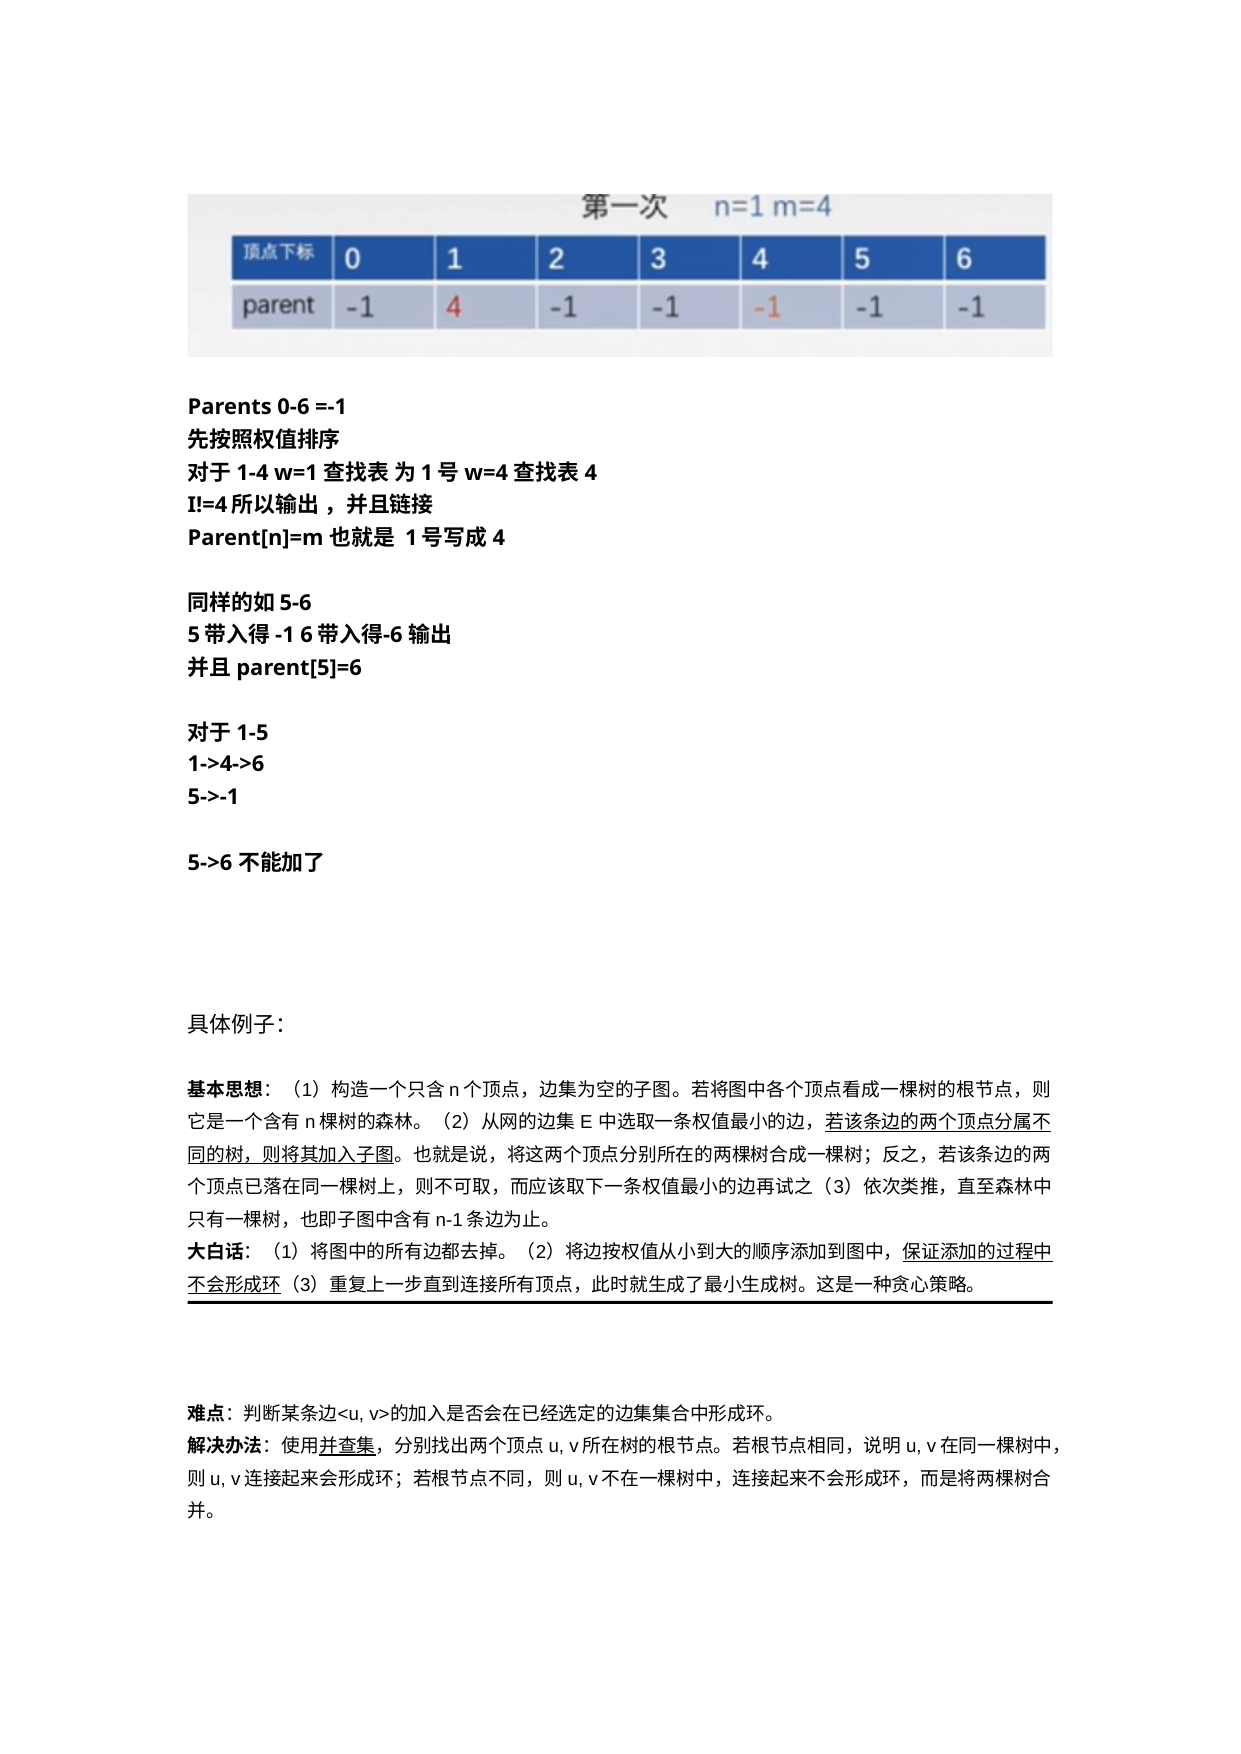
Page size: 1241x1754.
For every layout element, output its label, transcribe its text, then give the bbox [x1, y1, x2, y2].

text Parents 0-6 =-1 [187, 389, 1053, 422]
text 难点：判断某条边<u, v>的加入是否会在已经选定的边集集合中形成环。 [187, 1396, 1053, 1428]
text 对于 1-4 w=1 查找表 为1号 w=4 查找表 4 [187, 454, 1053, 487]
text Parent[n]=m 也就是 1号写成 4 [187, 519, 1053, 552]
text 基本思想：（1）构造一个只含n个顶点，边集为空的子图。若将图中各个顶点看成一棵树的根节点，则它是一个含有n棵树的森林。（2）从网的边集 E 中选取一条权值最小的边，若该条边的两个顶点分属不同的树，则将其加入子图。也就是说，将这两个顶点分别所在的两棵树合成一棵树；反之，若该条边的两个顶点已落在同一棵树上，则不可取，而应该取下一条权值最小的边再试之（3）依次类推，直至森林中只有一棵树，也即子图中含有 n-1条边为止。 [187, 1072, 1053, 1234]
text 1->4->6 [187, 747, 1053, 779]
picture [187, 194, 1053, 357]
text 对于 1-5 [187, 714, 1053, 747]
text 5带入得 -1 6带入得-6 输出 [187, 617, 1053, 649]
text 大白话：（1）将图中的所有边都去掉。（2）将边按权值从小到大的顺序添加到图中，保证添加的过程中不会形成环（3）重复上一步直到连接所有顶点，此时就生成了最小生成树。这是一种贪心策略。 [187, 1234, 1053, 1299]
text 5->-1 [187, 779, 1053, 812]
text 5->6 不能加了 [187, 844, 1053, 877]
text 同样的如5-6 [187, 584, 1053, 617]
text 具体例子： [187, 1007, 1053, 1039]
text 先按照权值排序 [187, 422, 1053, 454]
text 并且 parent[5]=6 [187, 649, 1053, 682]
text 解决办法：使用并查集，分别找出两个顶点u, v所在树的根节点。若根节点相同，说明u, v在同一棵树中，则u, v连接起来会形成环；若根节点不同，则u, v不在一棵树中，连接起来不会形成环，而是将两棵树合并。 [187, 1428, 1053, 1526]
text I!=4所以输出 ，并且链接 [187, 487, 1053, 519]
